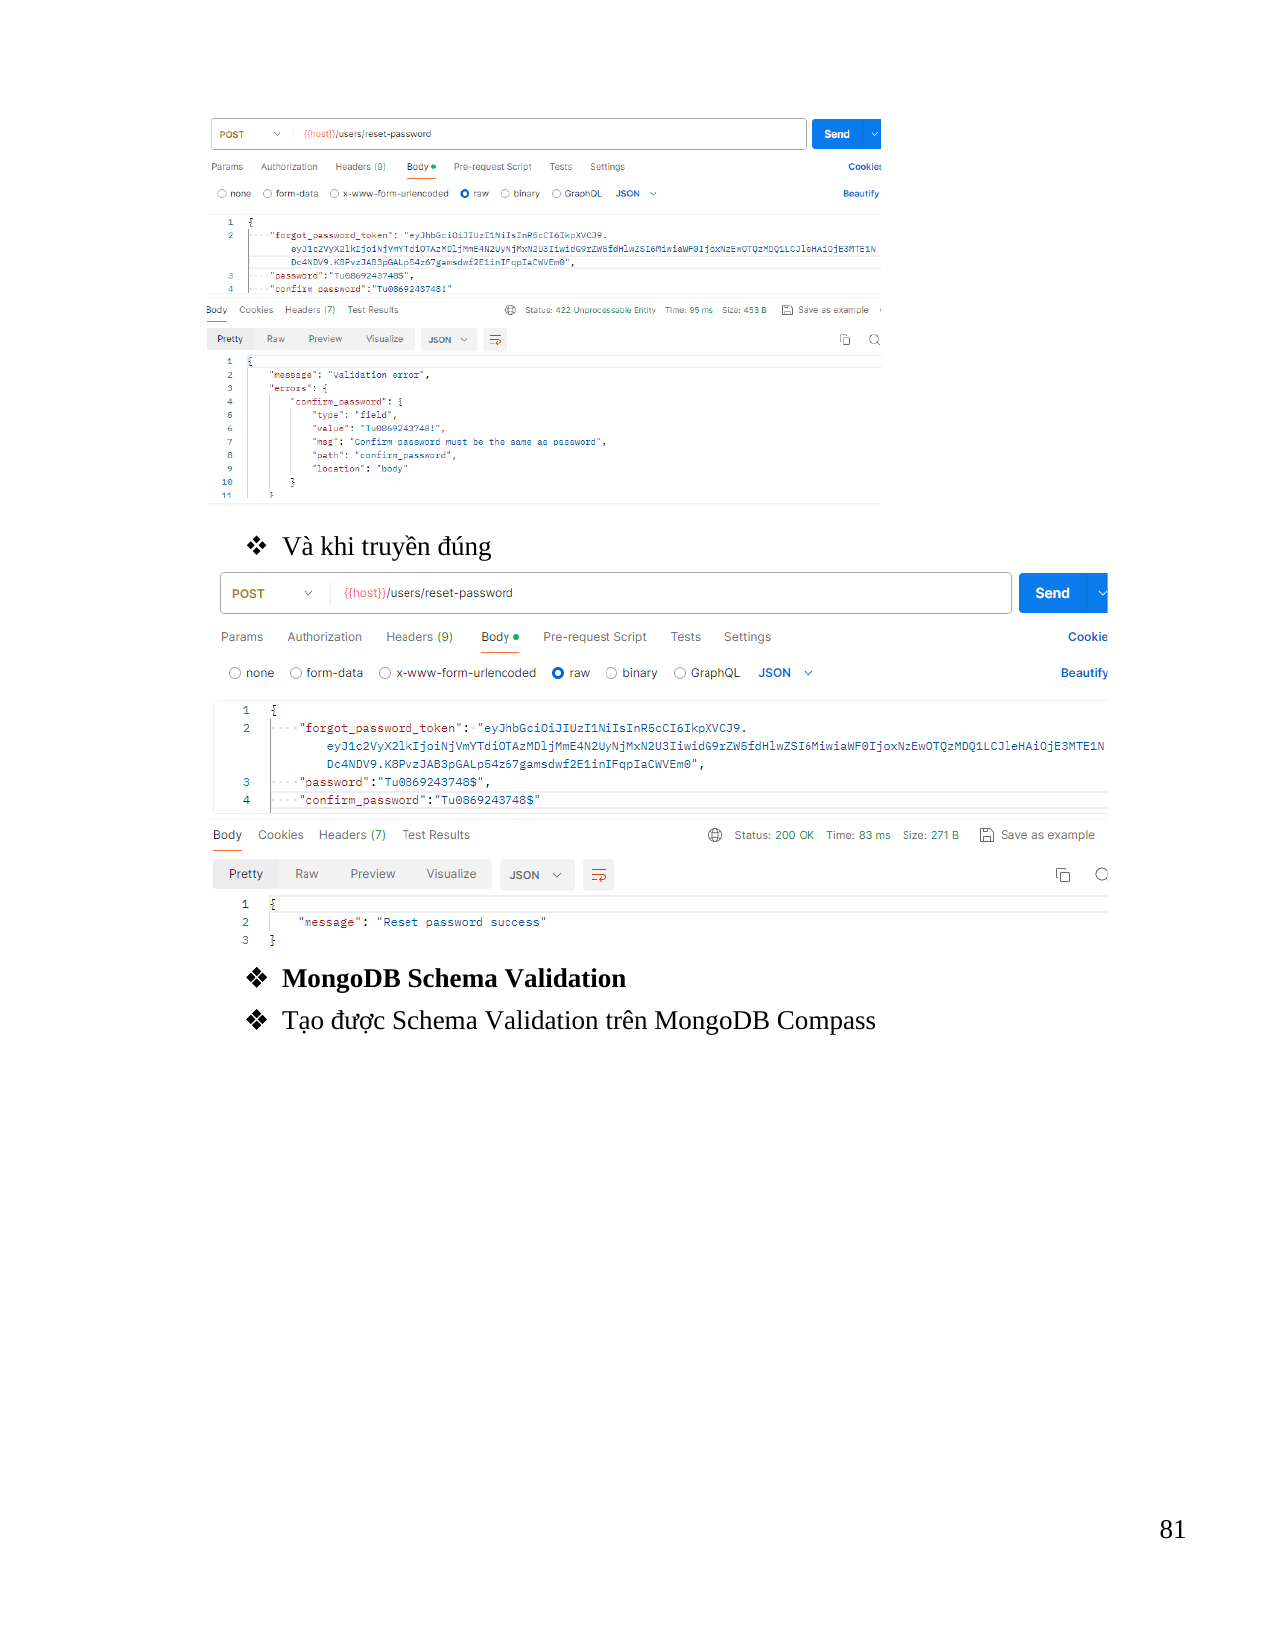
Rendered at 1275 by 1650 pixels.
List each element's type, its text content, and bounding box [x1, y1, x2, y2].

list Và khi truyền đúng [244, 530, 1186, 561]
picture [206, 118, 881, 507]
list Tạo được Schema Validation trên MongoDB Compass [244, 1004, 1186, 1035]
list MongoDB Schema Validation [244, 962, 1186, 993]
picture [206, 572, 1108, 951]
